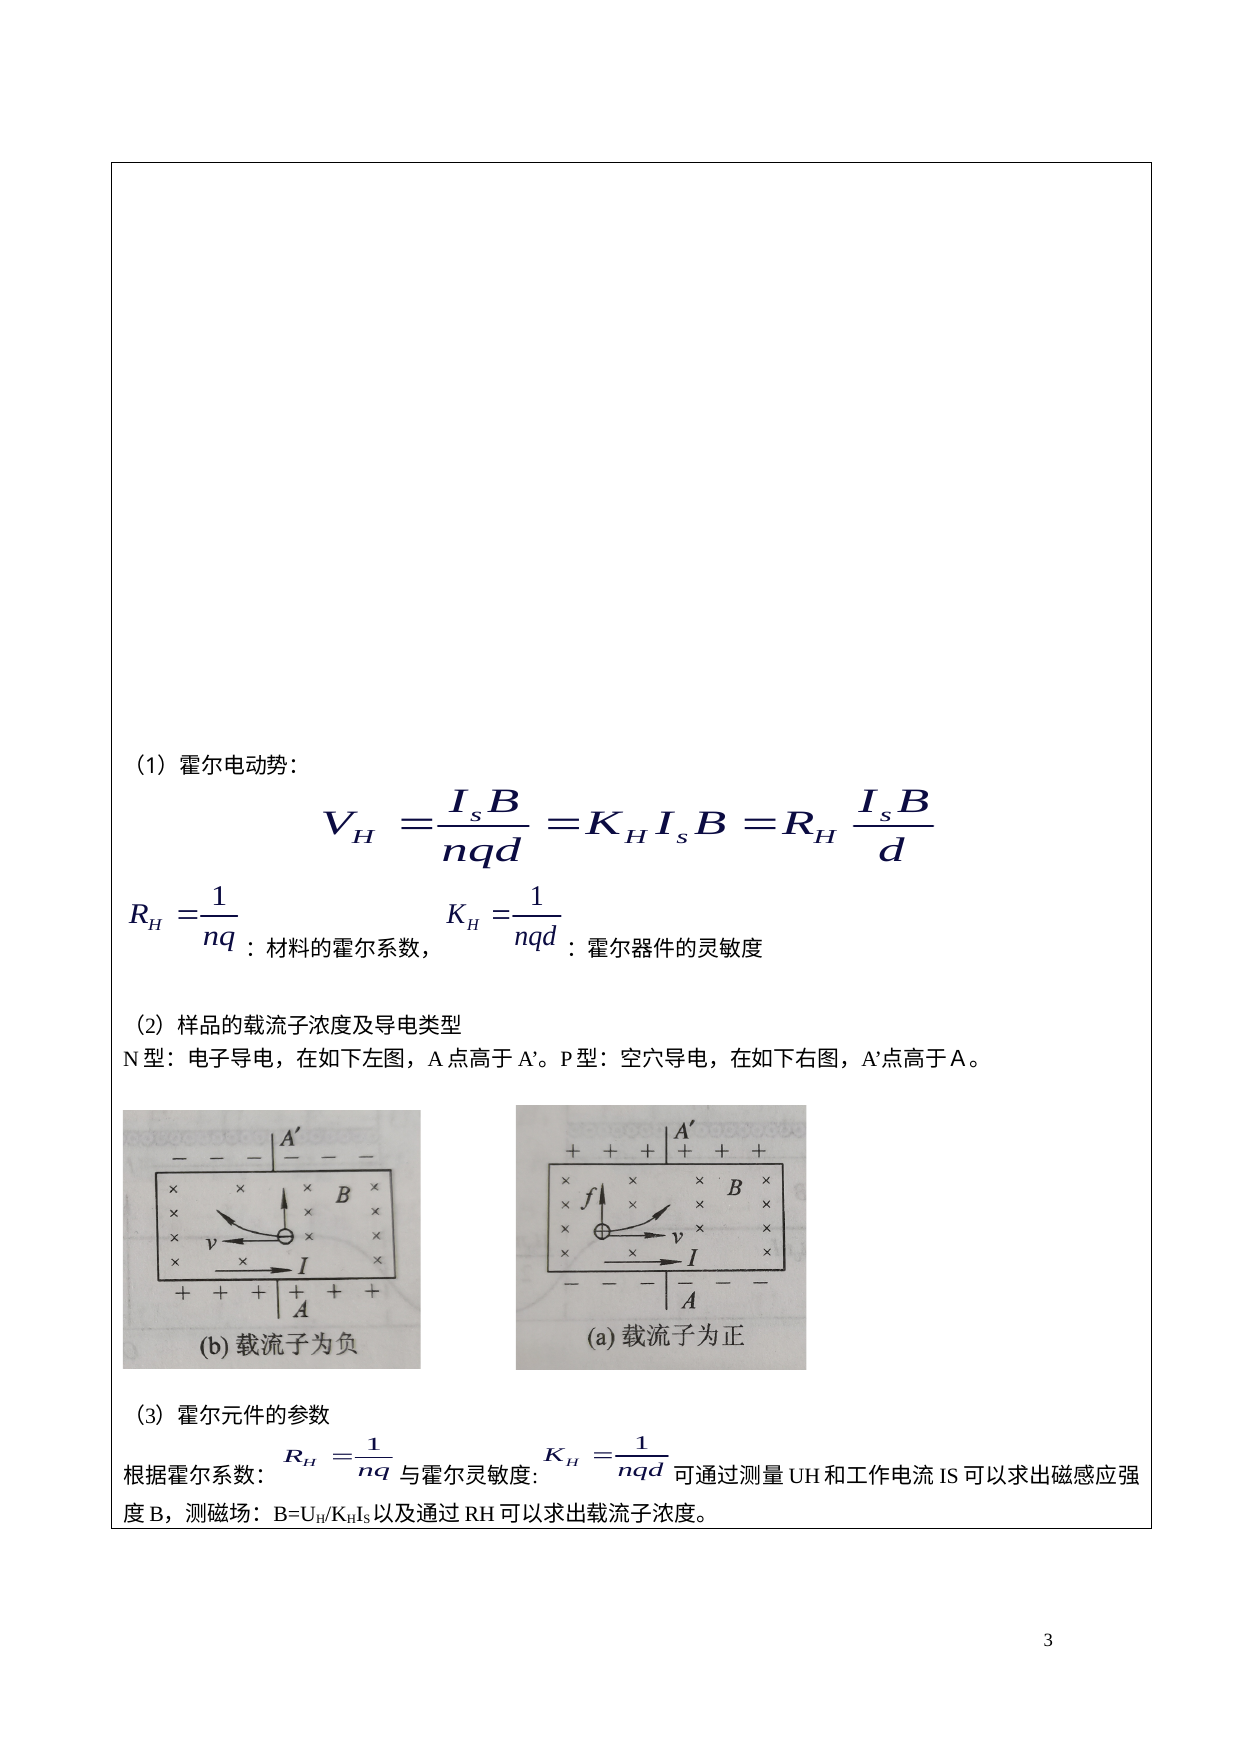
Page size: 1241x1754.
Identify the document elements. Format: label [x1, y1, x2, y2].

picture [122, 1110, 421, 1369]
picture [515, 1105, 807, 1370]
table_cell [112, 163, 1151, 1528]
